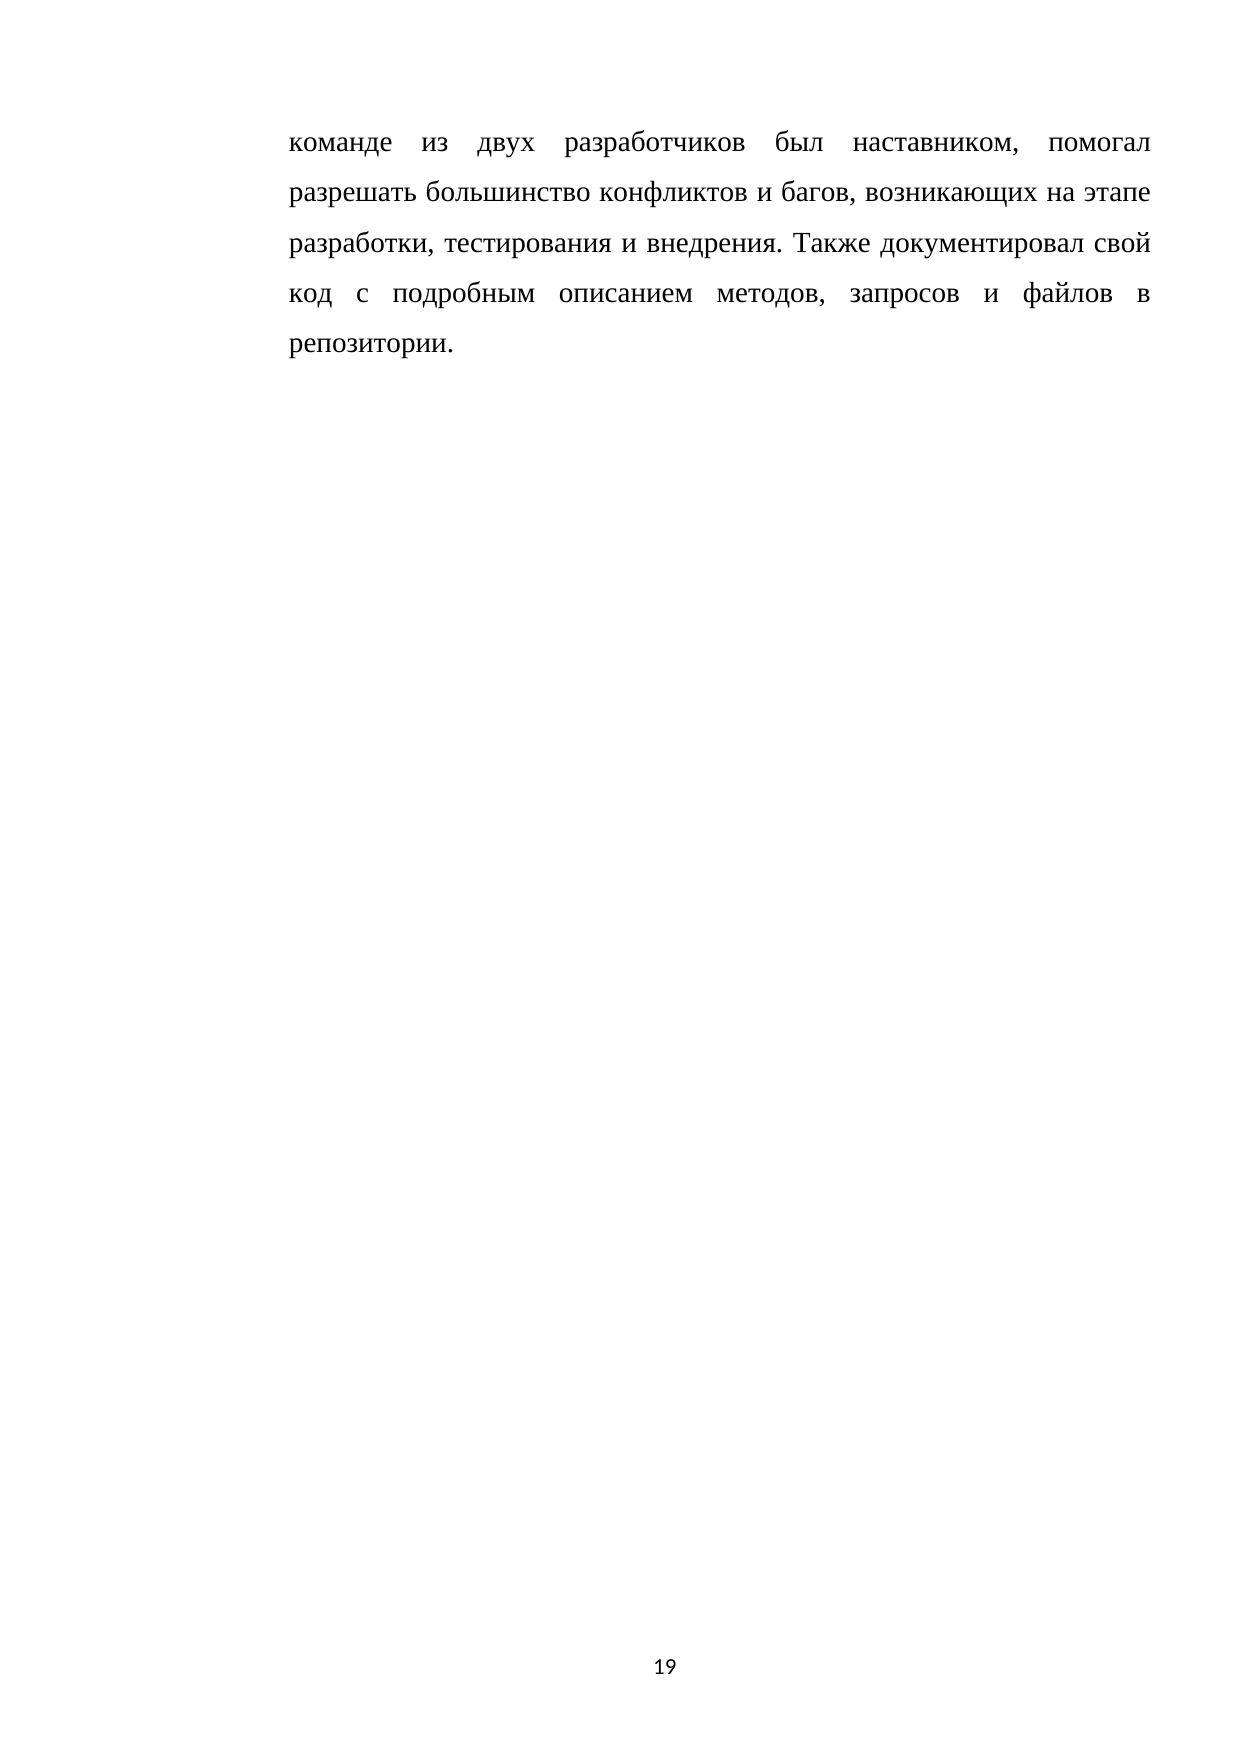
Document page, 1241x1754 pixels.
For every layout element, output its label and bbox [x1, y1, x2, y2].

list [289, 124, 1152, 359]
